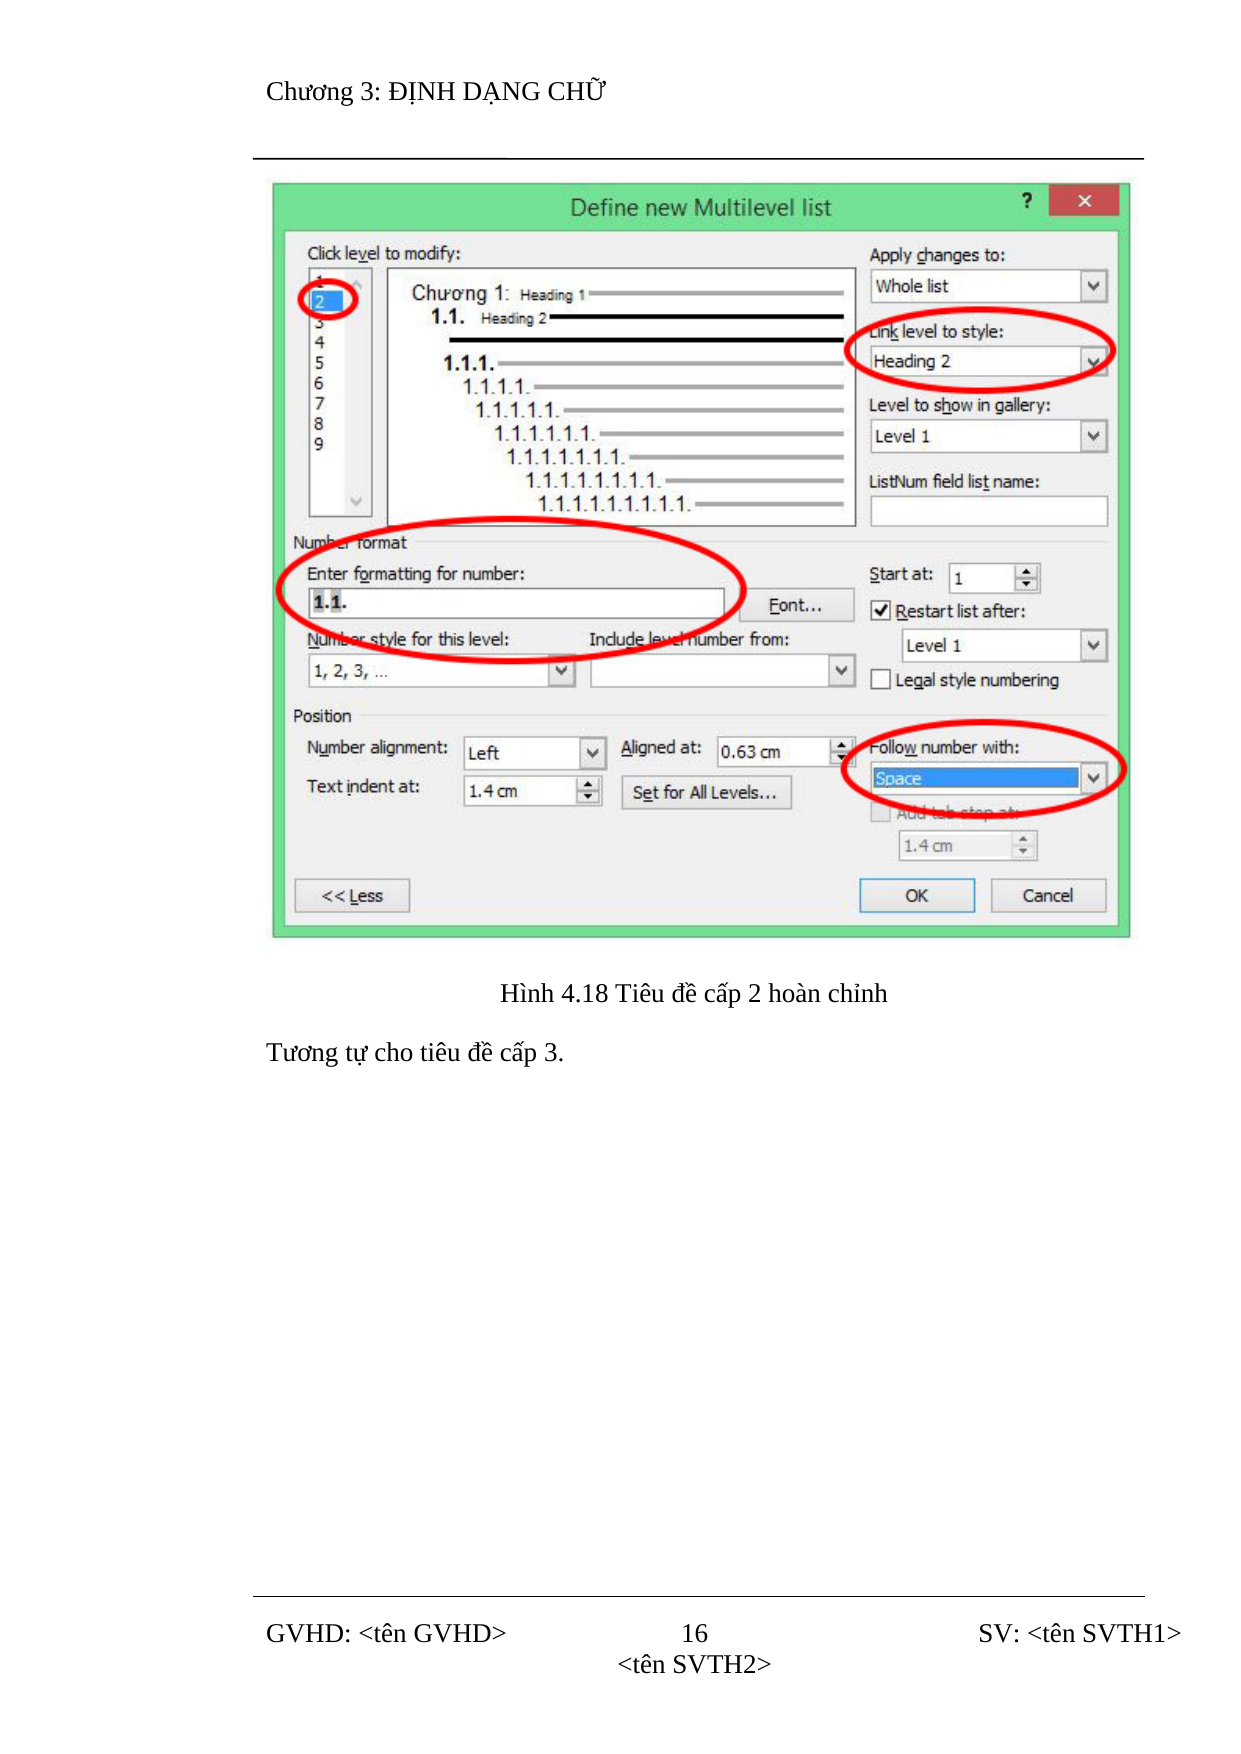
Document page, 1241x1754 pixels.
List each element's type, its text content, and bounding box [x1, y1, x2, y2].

picture [265, 177, 1140, 949]
text Tương tự cho tiêu đề cấp 3. [207, 1036, 1122, 1067]
